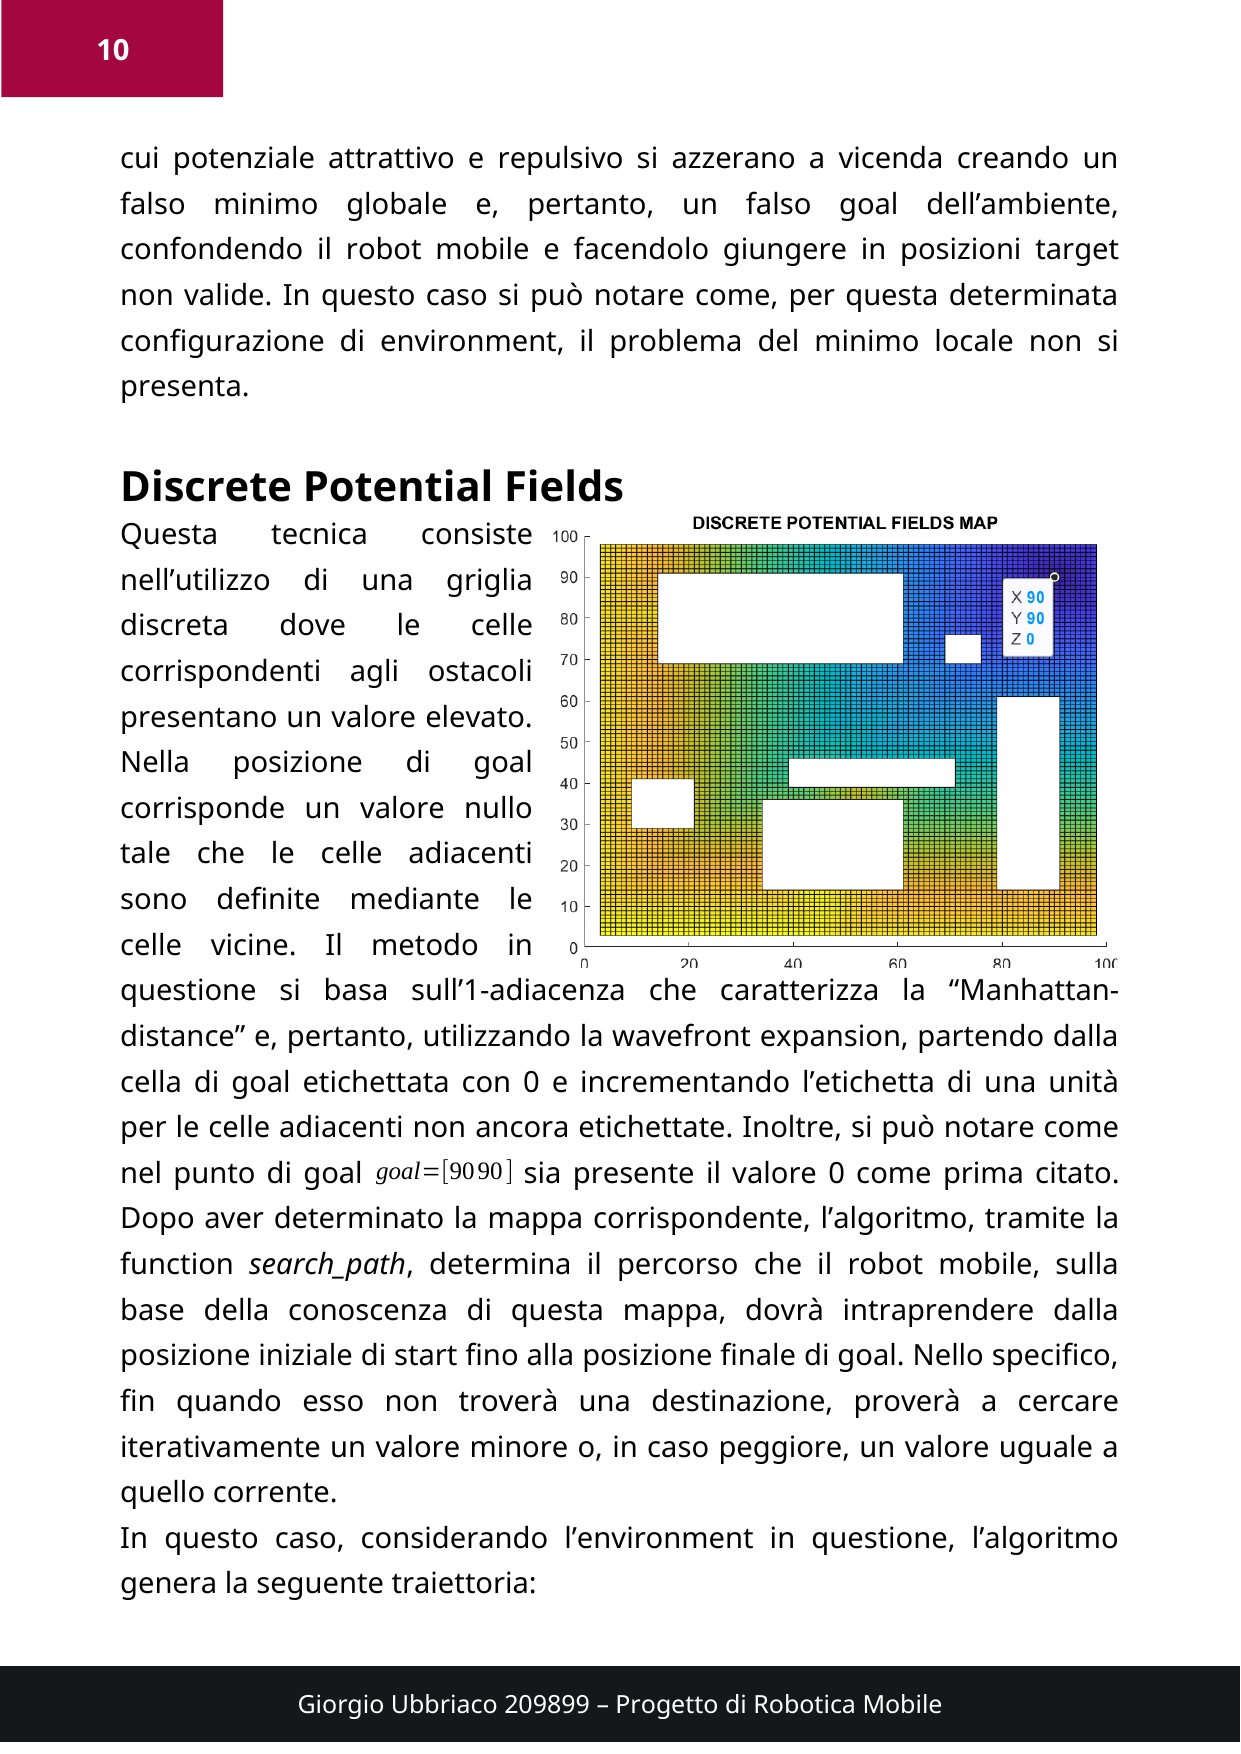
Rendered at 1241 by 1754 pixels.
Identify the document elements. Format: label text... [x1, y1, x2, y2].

picture [552, 515, 1117, 968]
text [120, 137, 1120, 405]
text In questo caso, considerando l’environment in questione, l’algoritmo genera la seguente traiettoria: [120, 1517, 1120, 1602]
subtitle Discrete Potential Fields [120, 457, 1120, 513]
